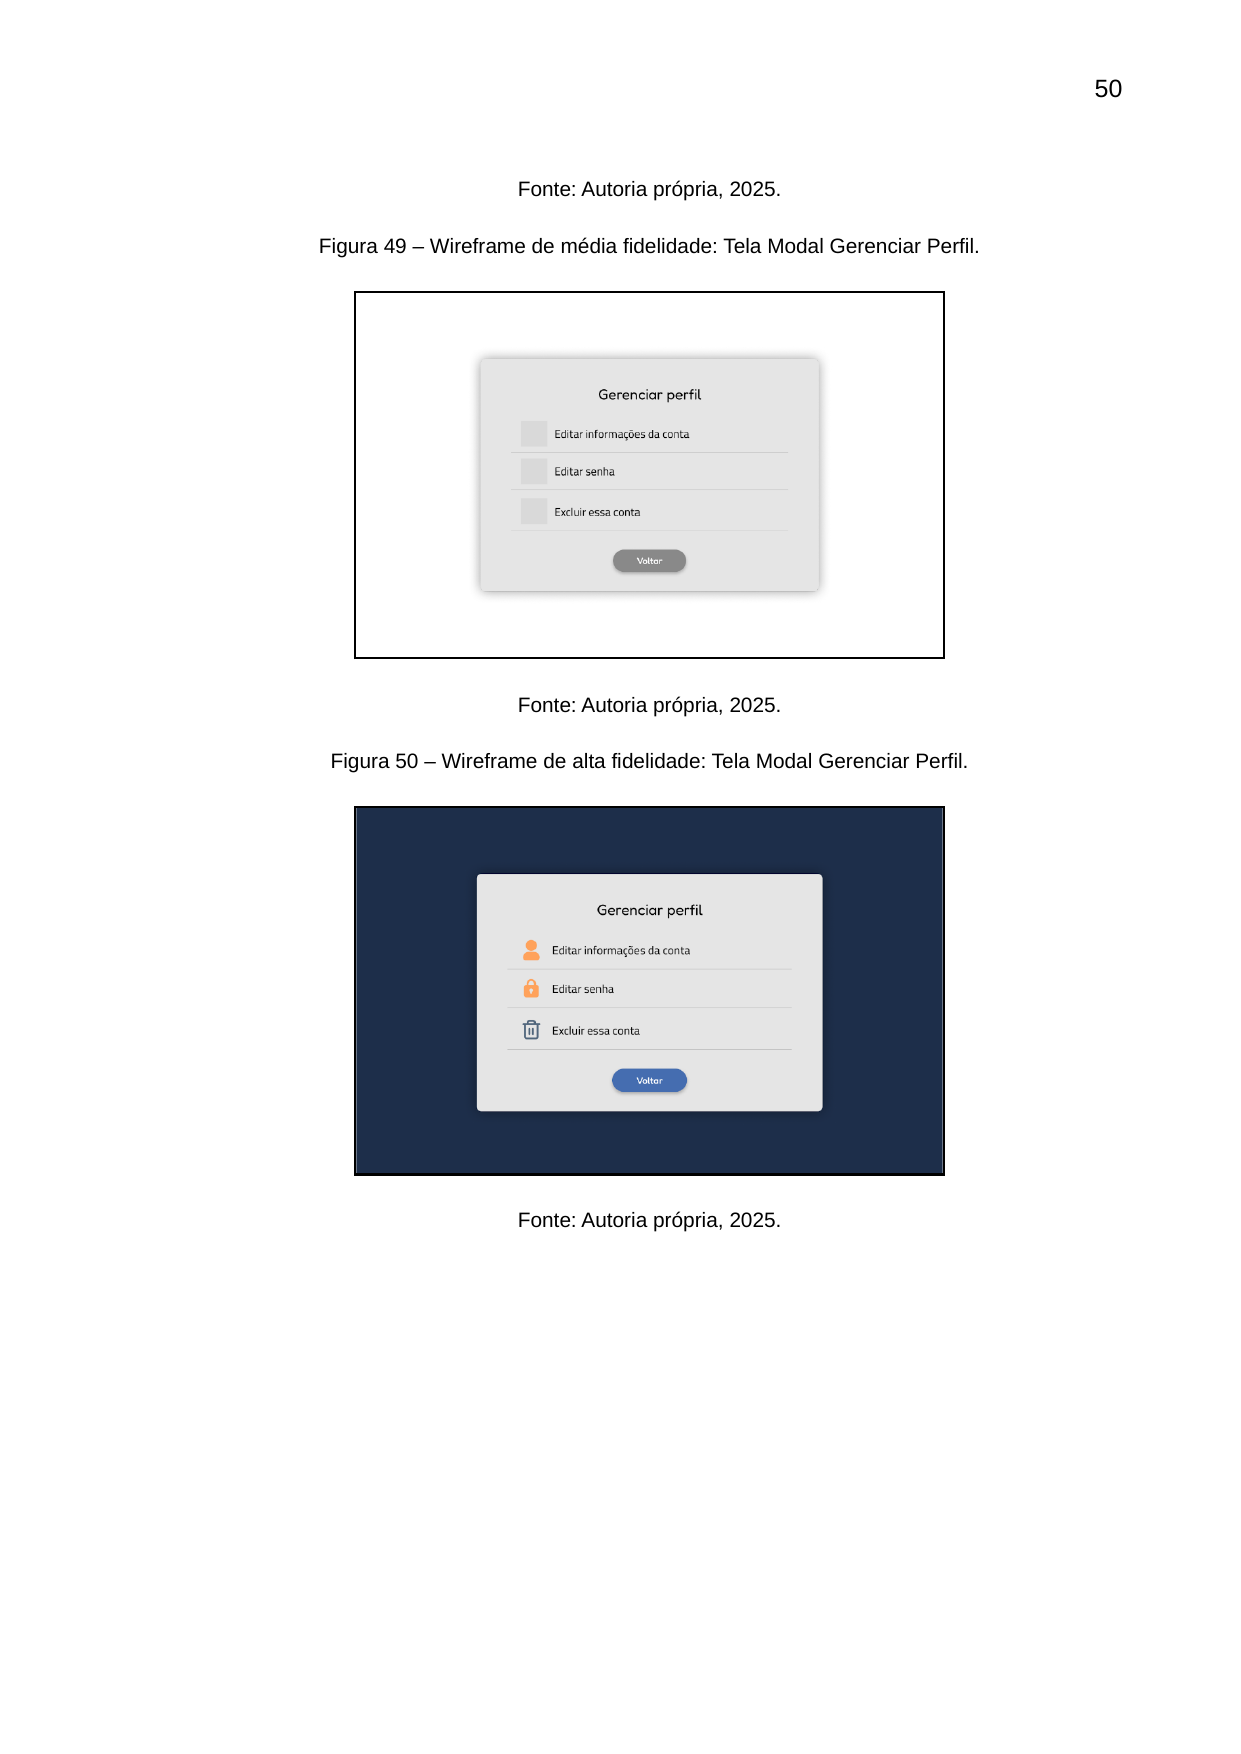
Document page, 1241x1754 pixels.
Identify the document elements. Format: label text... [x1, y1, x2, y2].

picture [356, 808, 943, 1173]
text Fonte: Autoria própria, 2025. [177, 692, 1122, 716]
picture [356, 293, 943, 657]
text Fonte: Autoria própria, 2025. [177, 1208, 1122, 1232]
text Fonte: Autoria própria, 2025. [177, 177, 1122, 201]
